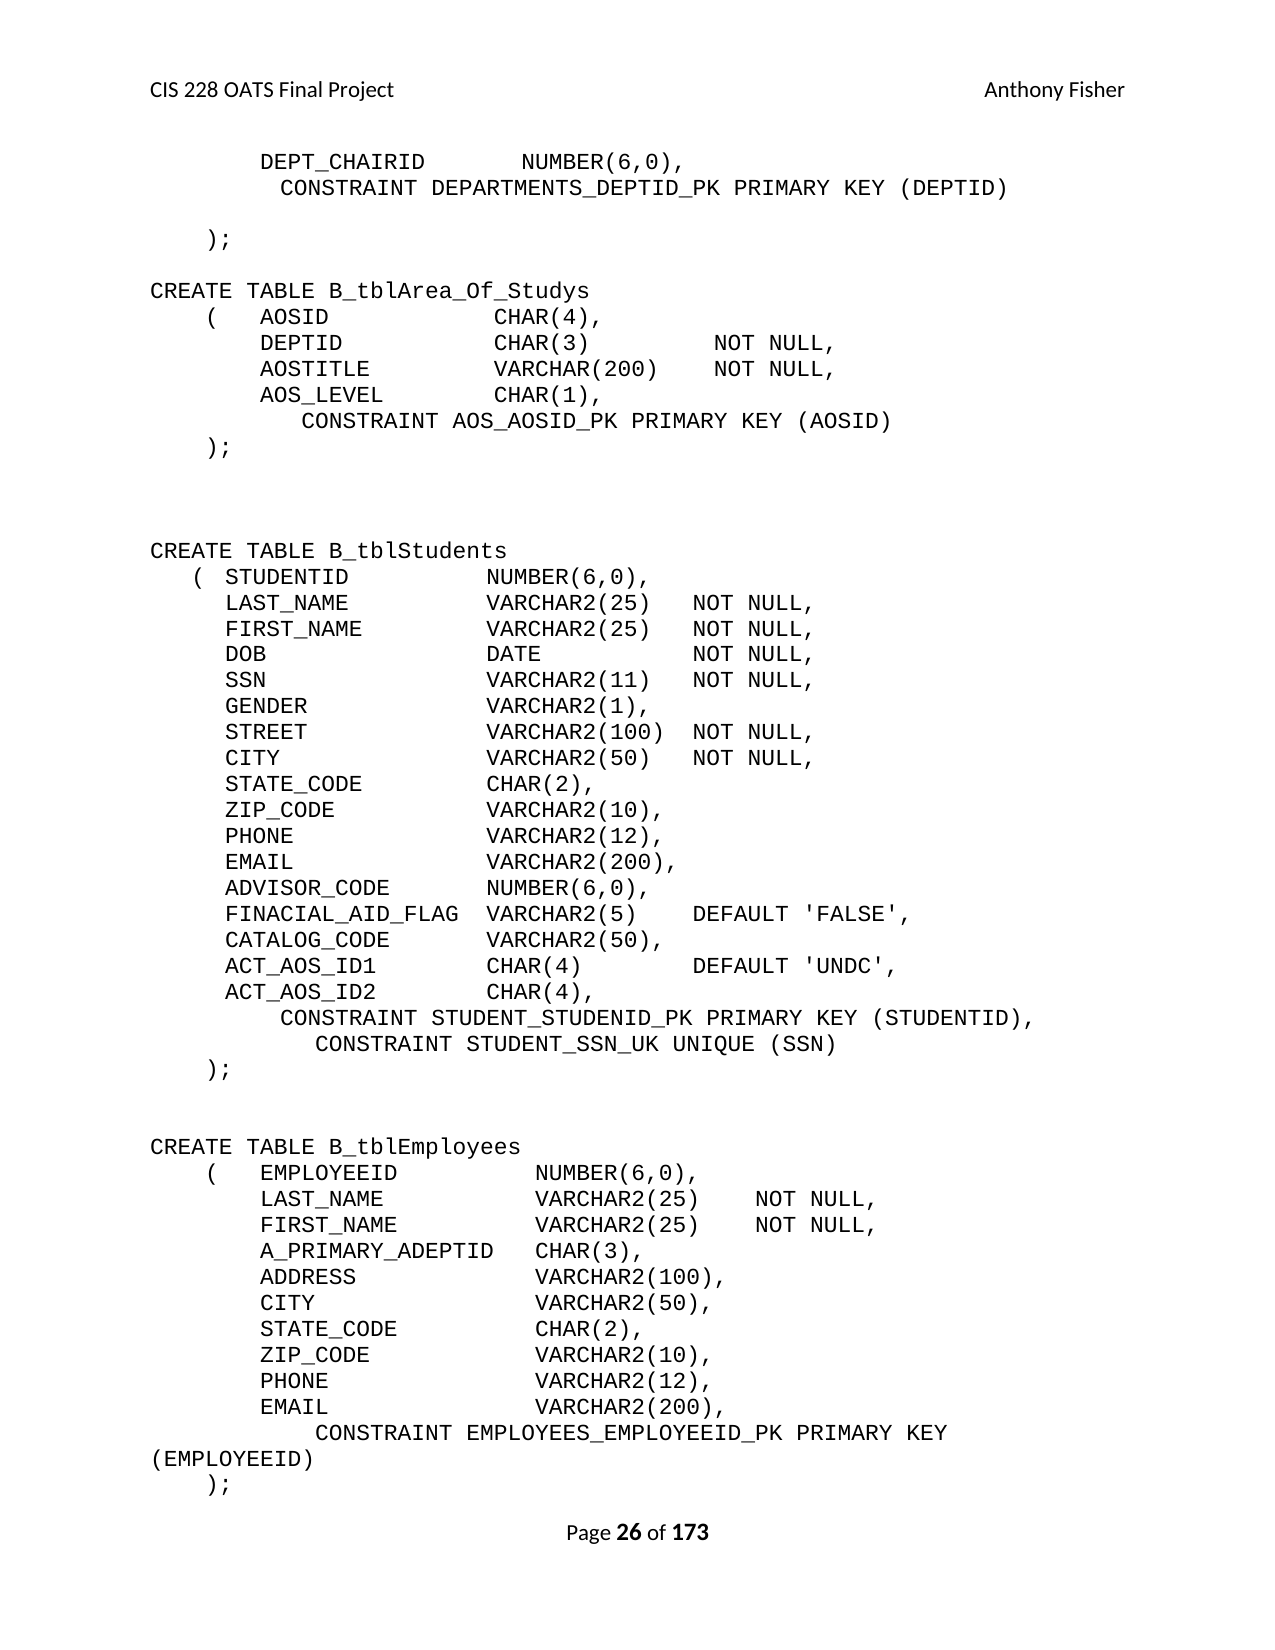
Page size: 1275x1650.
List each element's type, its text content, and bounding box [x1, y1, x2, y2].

text CONSTRAINT AOS_AOSID_PK PRIMARY KEY (AOSID) [150, 409, 1125, 435]
text CREATE TABLE B_tblEmployees [150, 1136, 1125, 1162]
text ZIP_CODE VARCHAR2(10), [150, 1343, 1125, 1369]
text AOS_LEVEL CHAR(1), [150, 383, 1125, 409]
text ADDRESS VARCHAR2(100), [150, 1265, 1125, 1291]
text CITY VARCHAR2(50), [150, 1291, 1125, 1317]
text CONSTRAINT DEPARTMENTS_DEPTID_PK PRIMARY KEY (DEPTID) [150, 176, 1125, 202]
text ); [150, 435, 1125, 461]
text CONSTRAINT EMPLOYEES_EMPLOYEEID_PK PRIMARY KEY (EMPLOYEEID) [150, 1421, 1125, 1473]
text CATALOG_CODE VARCHAR2(50), [150, 928, 1125, 954]
text FINACIAL_AID_FLAG VARCHAR2(5) DEFAULT 'FALSE', [150, 902, 1125, 928]
text SSN VARCHAR2(11) NOT NULL, [150, 669, 1125, 695]
text ( AOSID CHAR(4), [150, 306, 1125, 332]
text CONSTRAINT STUDENT_SSN_UK UNIQUE (SSN) [150, 1032, 1125, 1058]
text FIRST_NAME VARCHAR2(25) NOT NULL, [150, 617, 1125, 643]
text GENDER VARCHAR2(1), [150, 695, 1125, 721]
text DOB DATE NOT NULL, [150, 643, 1125, 669]
text PHONE VARCHAR2(12), [150, 1369, 1125, 1395]
text A_PRIMARY_ADEPTID CHAR(3), [150, 1239, 1125, 1265]
text ADVISOR_CODE NUMBER(6,0), [150, 876, 1125, 902]
text LAST_NAME VARCHAR2(25) NOT NULL, [150, 1187, 1125, 1213]
text FIRST_NAME VARCHAR2(25) NOT NULL, [150, 1213, 1125, 1239]
text EMAIL VARCHAR2(200), [150, 850, 1125, 876]
text CITY VARCHAR2(50) NOT NULL, [150, 747, 1125, 772]
text ); [150, 1473, 1125, 1499]
text CONSTRAINT STUDENT_STUDENID_PK PRIMARY KEY (STUDENTID), [150, 1006, 1125, 1032]
text ); [150, 228, 1125, 254]
text DEPTID CHAR(3) NOT NULL, [150, 332, 1125, 357]
text STREET VARCHAR2(100) NOT NULL, [150, 721, 1125, 747]
text AOSTITLE VARCHAR(200) NOT NULL, [150, 357, 1125, 383]
text ZIP_CODE VARCHAR2(10), [150, 798, 1125, 824]
text ACT_AOS_ID2 CHAR(4), [150, 980, 1125, 1006]
text LAST_NAME VARCHAR2(25) NOT NULL, [150, 591, 1125, 617]
text DEPT_CHAIRID NUMBER(6,0), [150, 150, 1125, 176]
text STATE_CODE CHAR(2), [150, 1317, 1125, 1343]
text CREATE TABLE B_tblArea_Of_Studys [150, 280, 1125, 306]
text ( STUDENTID NUMBER(6,0), [150, 565, 1125, 591]
text EMAIL VARCHAR2(200), [150, 1395, 1125, 1421]
text PHONE VARCHAR2(12), [150, 824, 1125, 850]
text STATE_CODE CHAR(2), [150, 772, 1125, 798]
text ); [150, 1058, 1125, 1084]
text ACT_AOS_ID1 CHAR(4) DEFAULT 'UNDC', [150, 954, 1125, 980]
text ( EMPLOYEEID NUMBER(6,0), [150, 1162, 1125, 1187]
text CREATE TABLE B_tblStudents [150, 539, 1125, 565]
